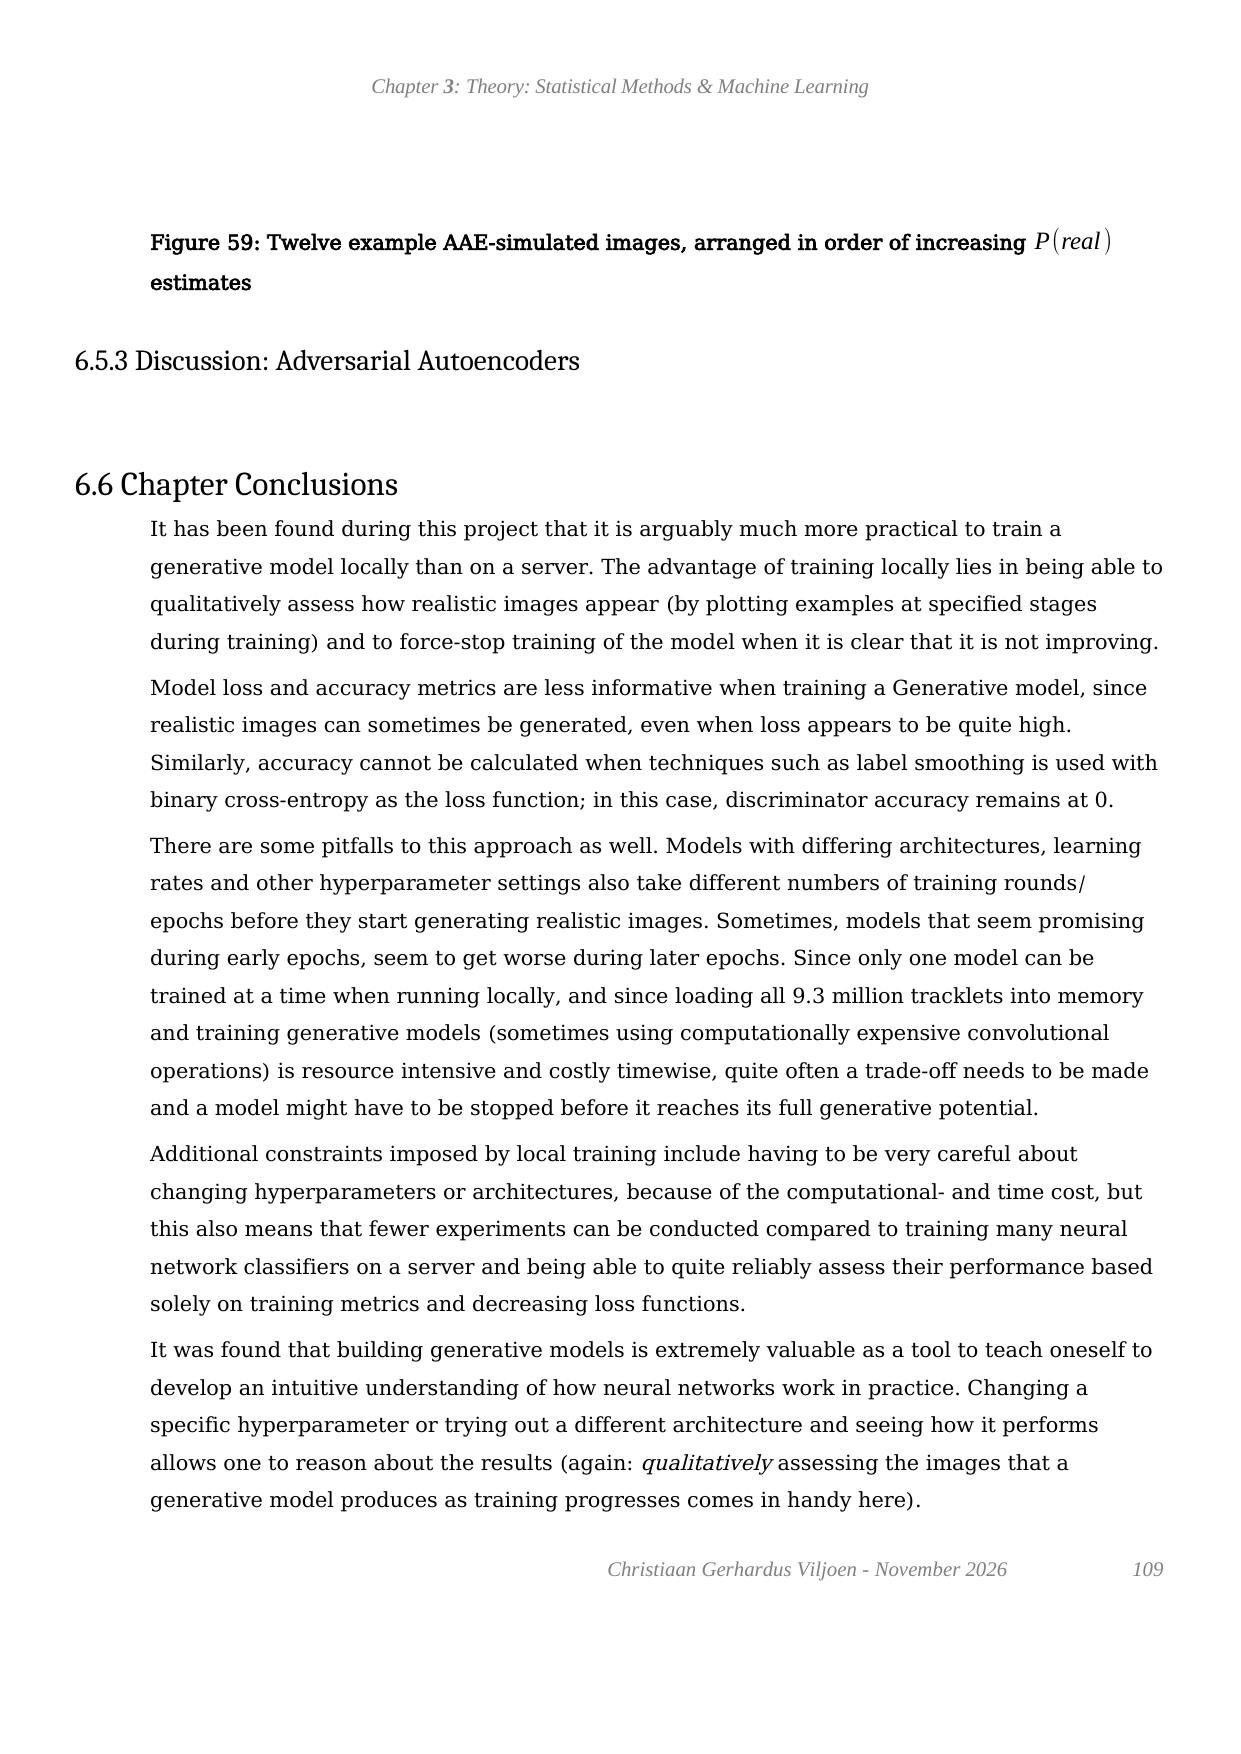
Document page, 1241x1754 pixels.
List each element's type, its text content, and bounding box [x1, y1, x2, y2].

text It was found that building generative models is extremely valuable as a tool to teach oneself to develop an intuitive understanding of how neural networks work in practice. Changing a specific hyperparameter or trying out a different architecture and seeing how it performs allows one to reason about the results (again: qualitatively assessing the images that a generative model produces as training progresses comes in handy here). [150, 1337, 1165, 1512]
text It has been found during this project that it is arguably much more practical to train a generative model locally than on a server. The advantage of training locally lies in being able to qualitatively assess how realistic images appear (by plotting examples at specified stages during training) and to force-stop training of the model when it is clear that it is not improving. [150, 516, 1165, 653]
subtitle Discussion: Adversarial Autoencoders [75, 344, 1165, 378]
text There are some pitfalls to this approach as well. Models with differing architectures, learning rates and other hyperparameter settings also take different numbers of training rounds/ epochs before they start generating realistic images. Sometimes, models that seem promising during early epochs, seem to get worse during later epochs. Since only one model can be trained at a time when running locally, and since loading all 9.3 million tracklets into memory and training generative models (sometimes using computationally expensive convolutional operations) is resource intensive and costly timewise, quite often a trade-off needs to be made and a model might have to be stopped before it reaches its full generative potential. [150, 833, 1165, 1120]
text Additional constraints imposed by local training include having to be very careful about changing hyperparameters or architectures, because of the computational- and time cost, but this also means that fewer experiments can be conducted compared to training many neural network classifiers on a server and being able to quite reliably assess their performance based solely on training metrics and decreasing loss functions. [150, 1141, 1165, 1316]
subtitle Chapter Conclusions [75, 465, 1165, 503]
text Model loss and accuracy metrics are less informative when training a Generative model, since realistic images can sometimes be generated, even when loss appears to be quite high. Similarly, accuracy cannot be calculated when techniques such as label smoothing is used with binary cross-entropy as the loss function; in this case, discriminator accuracy remains at 0. [150, 674, 1165, 812]
text Figure 59: Twelve example AAE-simulated images, arranged in order of increasing estimates [150, 227, 1165, 294]
